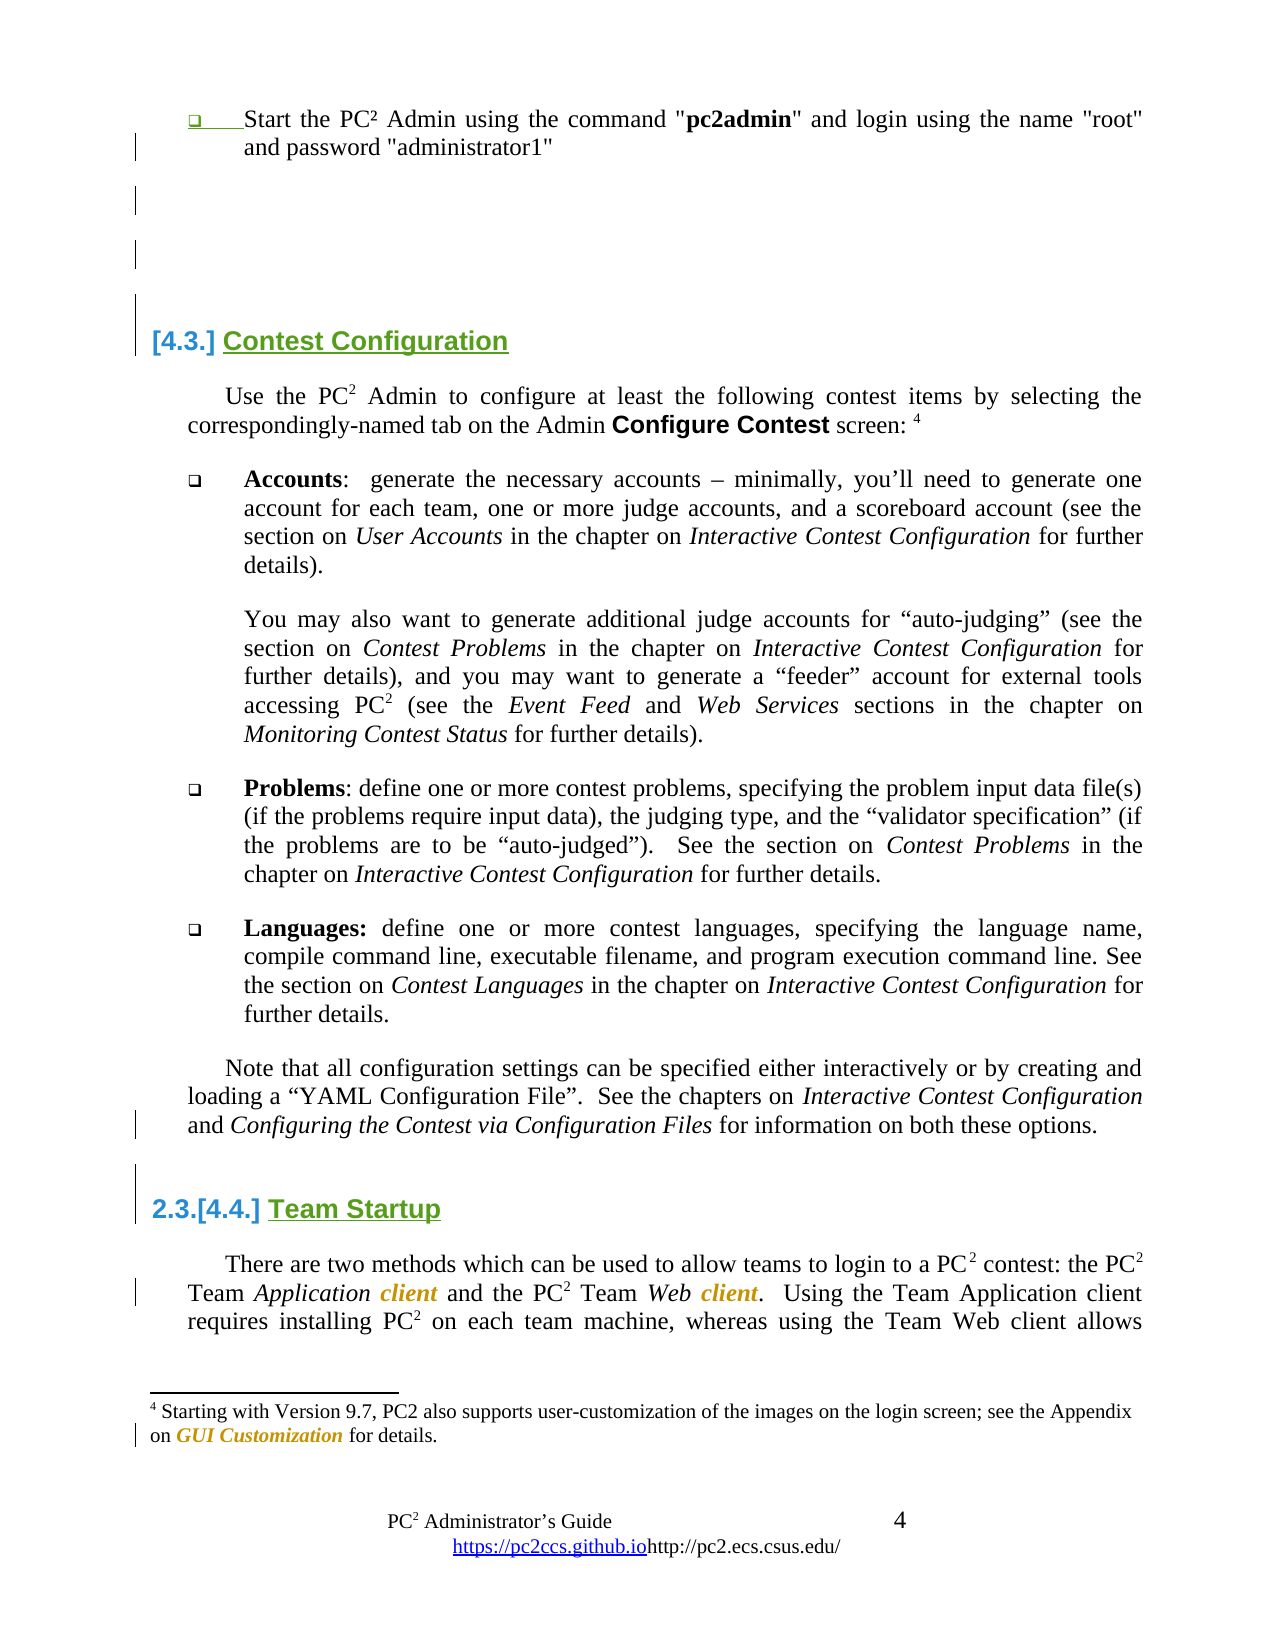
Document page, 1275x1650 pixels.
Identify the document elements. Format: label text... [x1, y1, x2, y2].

text You may also want to generate additional judge accounts for “auto-judging” (see the section on Contest Problems in the chapter on Interactive Contest Configuration for further details), and you may want to generate a “feeder” account for external tools accessing PC2 (see the Event Feed and Web Services sections in the chapter on Monitoring Contest Status for further details). [244, 604, 1143, 748]
text Note that all configuration settings can be specified either interactively or by creating and loading a “YAML Configuration File”. See the chapters on Interactive Contest Configuration and Configuring the Contest via Configuration Files for information on both these options. [187, 1053, 1143, 1139]
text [187, 1249, 1143, 1335]
list Accounts: generate the necessary accounts – minimally, you’ll need to generate one account for each team, one or more judge accounts, and a scoreboard account (see the section on User Accounts in the chapter on Interactive Contest Configuration for further details). [187, 464, 1143, 579]
list Team Startup [152, 1193, 1143, 1224]
list Start the PC² Admin using the command "pc2admin" and login using the name "root" and password "administrator1" [187, 104, 1143, 161]
list Problems: define one or more contest problems, specifying the problem input data file(s) (if the problems require input data), the judging type, and the “validator specification” (if the problems are to be “auto-judged”). See the section on Contest Problems in the chapter on Interactive Contest Configuration for further details. [187, 773, 1143, 888]
list Contest Configuration [152, 325, 1143, 356]
text Use the PC2 Admin to configure at least the following contest items by selecting the correspondingly-named tab on the Admin Configure Contest screen: [187, 381, 1143, 439]
list Languages: define one or more contest languages, specifying the language name, compile command line, executable filename, and program execution command line. See the section on Contest Languages in the chapter on Interactive Contest Configuration for further details. [187, 913, 1143, 1028]
